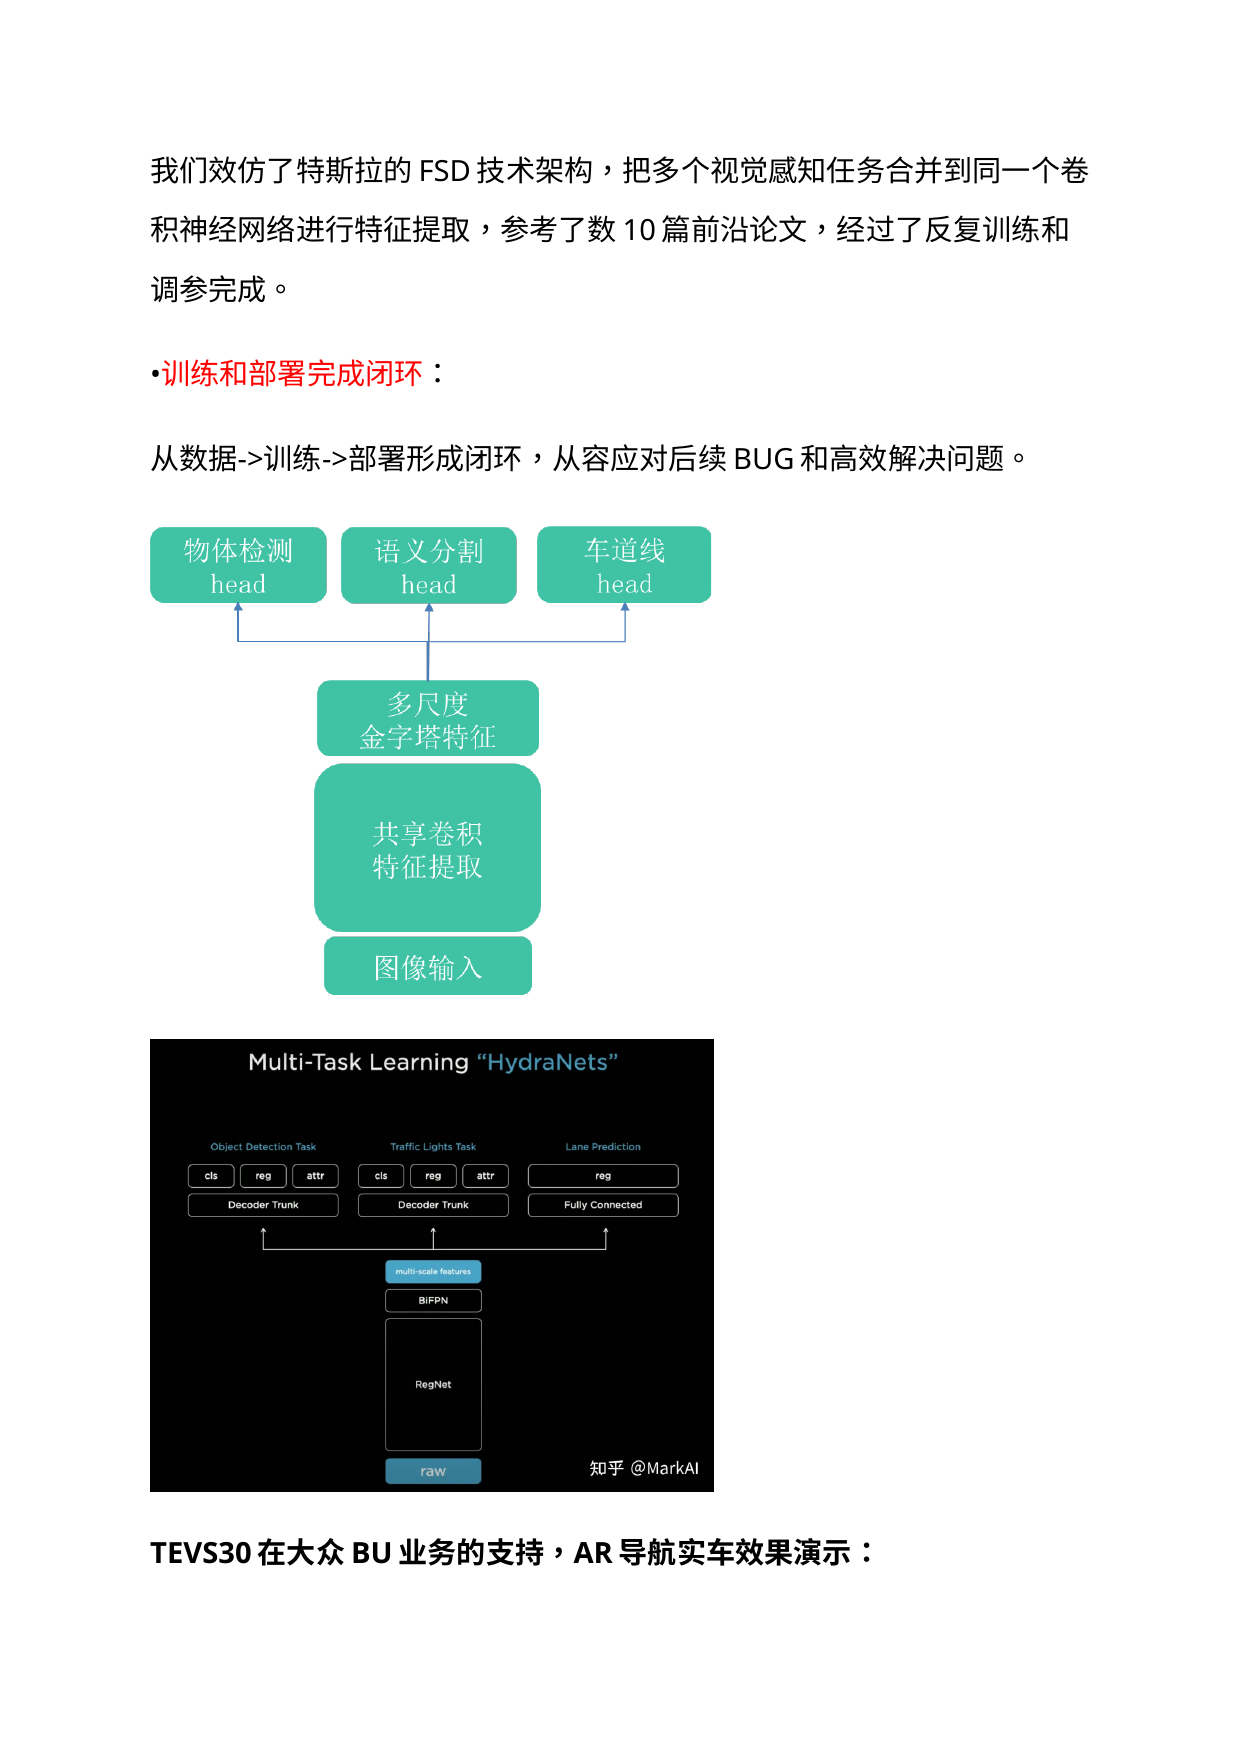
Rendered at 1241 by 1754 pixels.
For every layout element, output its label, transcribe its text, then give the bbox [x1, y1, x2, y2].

picture [150, 522, 712, 999]
text TEVS30在大众BU业务的支持，AR导航实车效果演示： [150, 1532, 1090, 1572]
text 我们效仿了特斯拉的FSD技术架构，把多个视觉感知任务合并到同一个卷积神经网络进行特征提取，参考了数10篇前沿论文，经过了反复训练和调参完成。 [150, 150, 1090, 309]
text •训练和部署完成闭环： [150, 353, 1090, 393]
picture [150, 1039, 714, 1492]
text 从数据->训练->部署形成闭环，从容应对后续BUG和高效解决问题。 [150, 438, 1090, 478]
